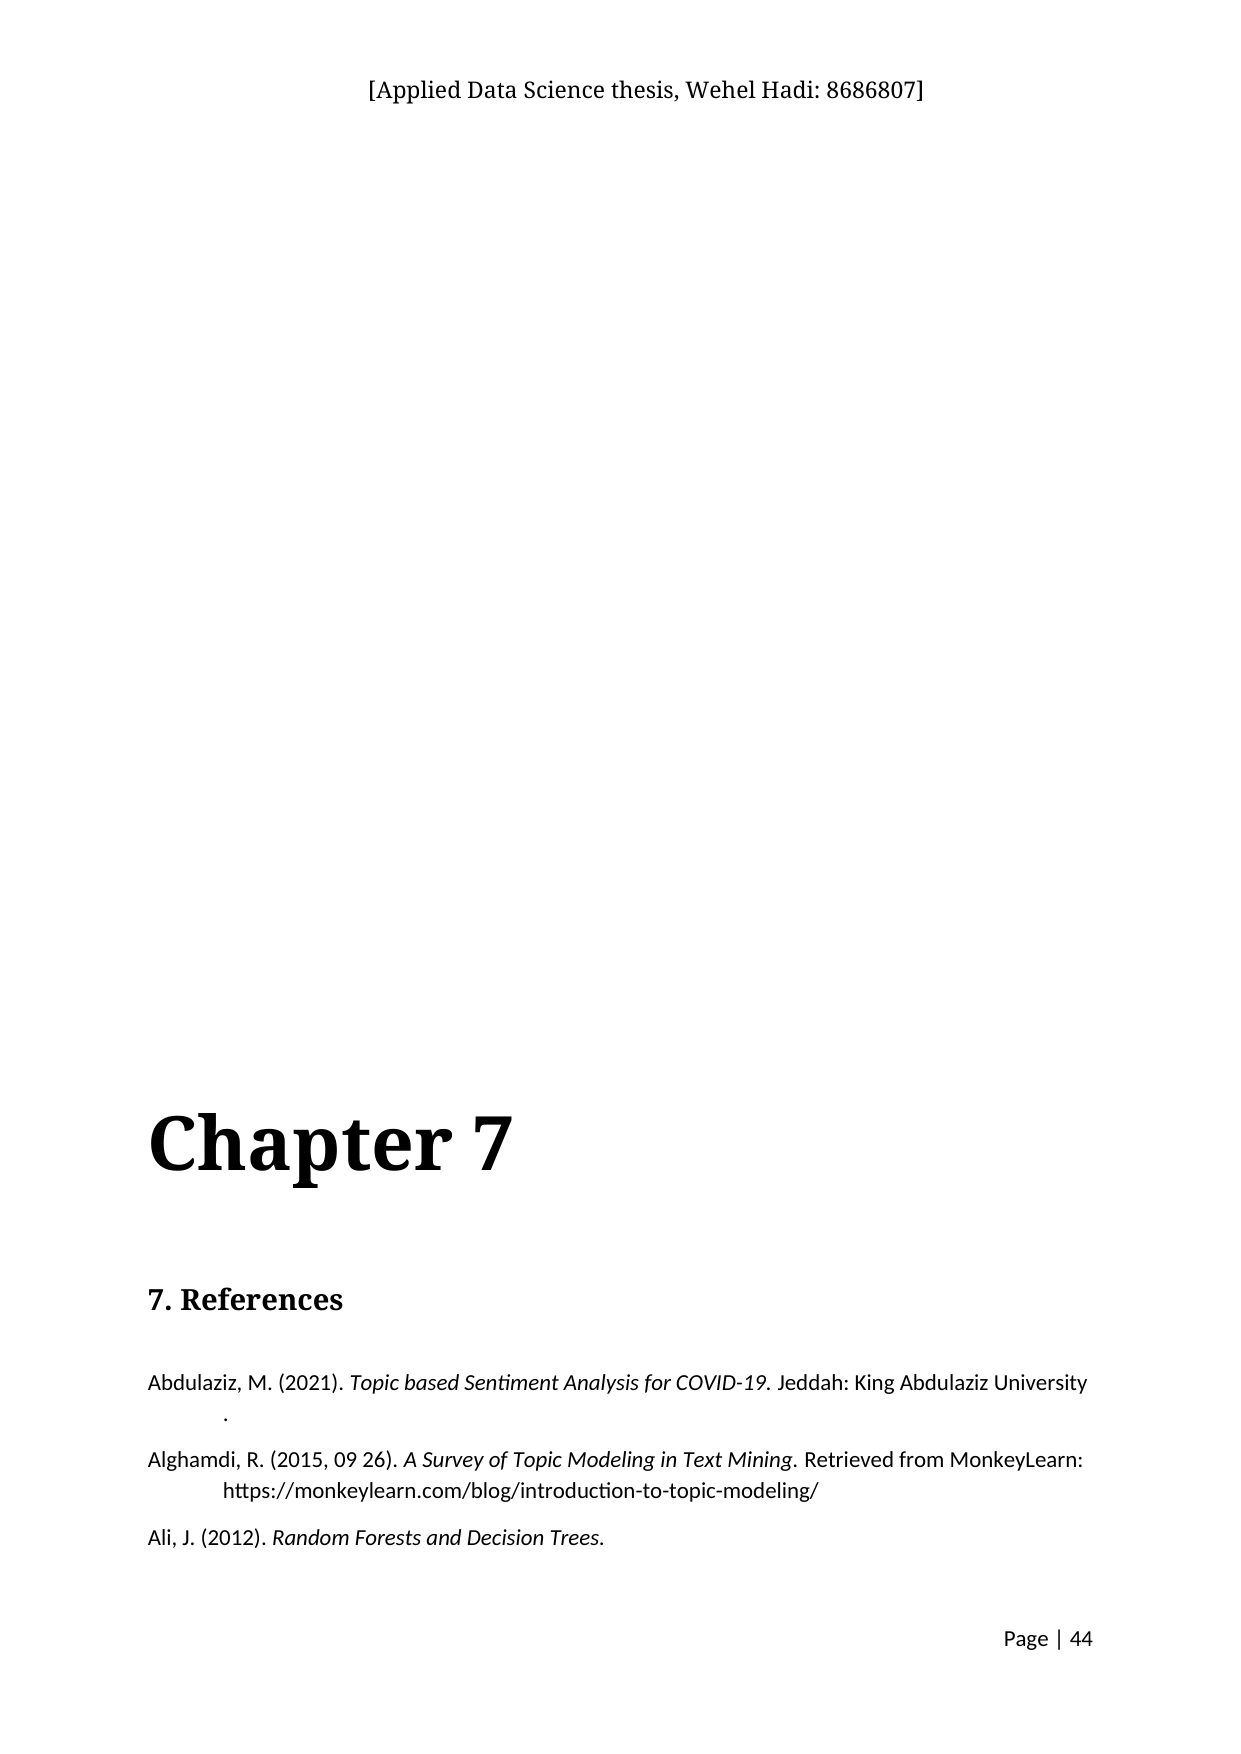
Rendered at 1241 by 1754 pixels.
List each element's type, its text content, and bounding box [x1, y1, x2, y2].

text Chapter 7 [148, 1090, 1093, 1192]
